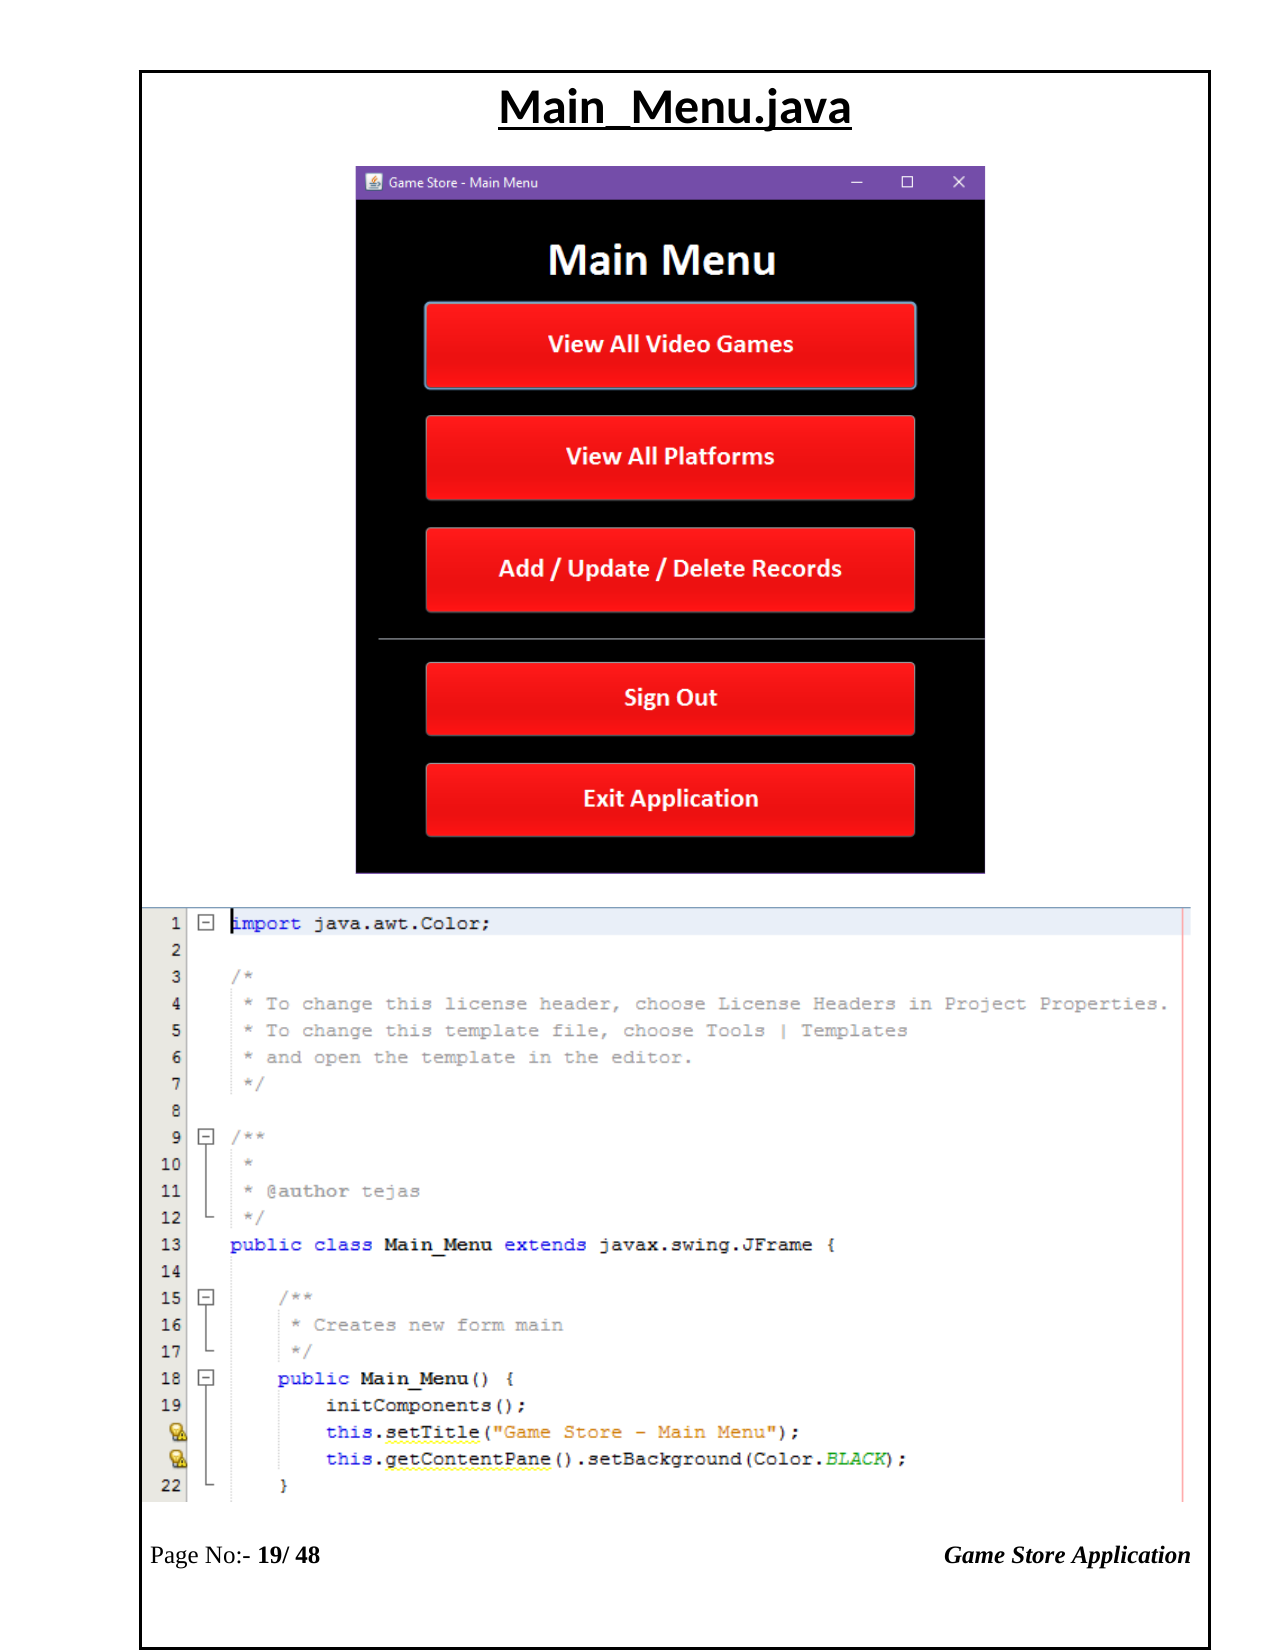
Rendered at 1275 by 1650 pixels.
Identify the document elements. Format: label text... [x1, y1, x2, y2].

text Main_Menu.java [150, 75, 1200, 136]
picture [142, 907, 1191, 1502]
picture [355, 166, 986, 874]
